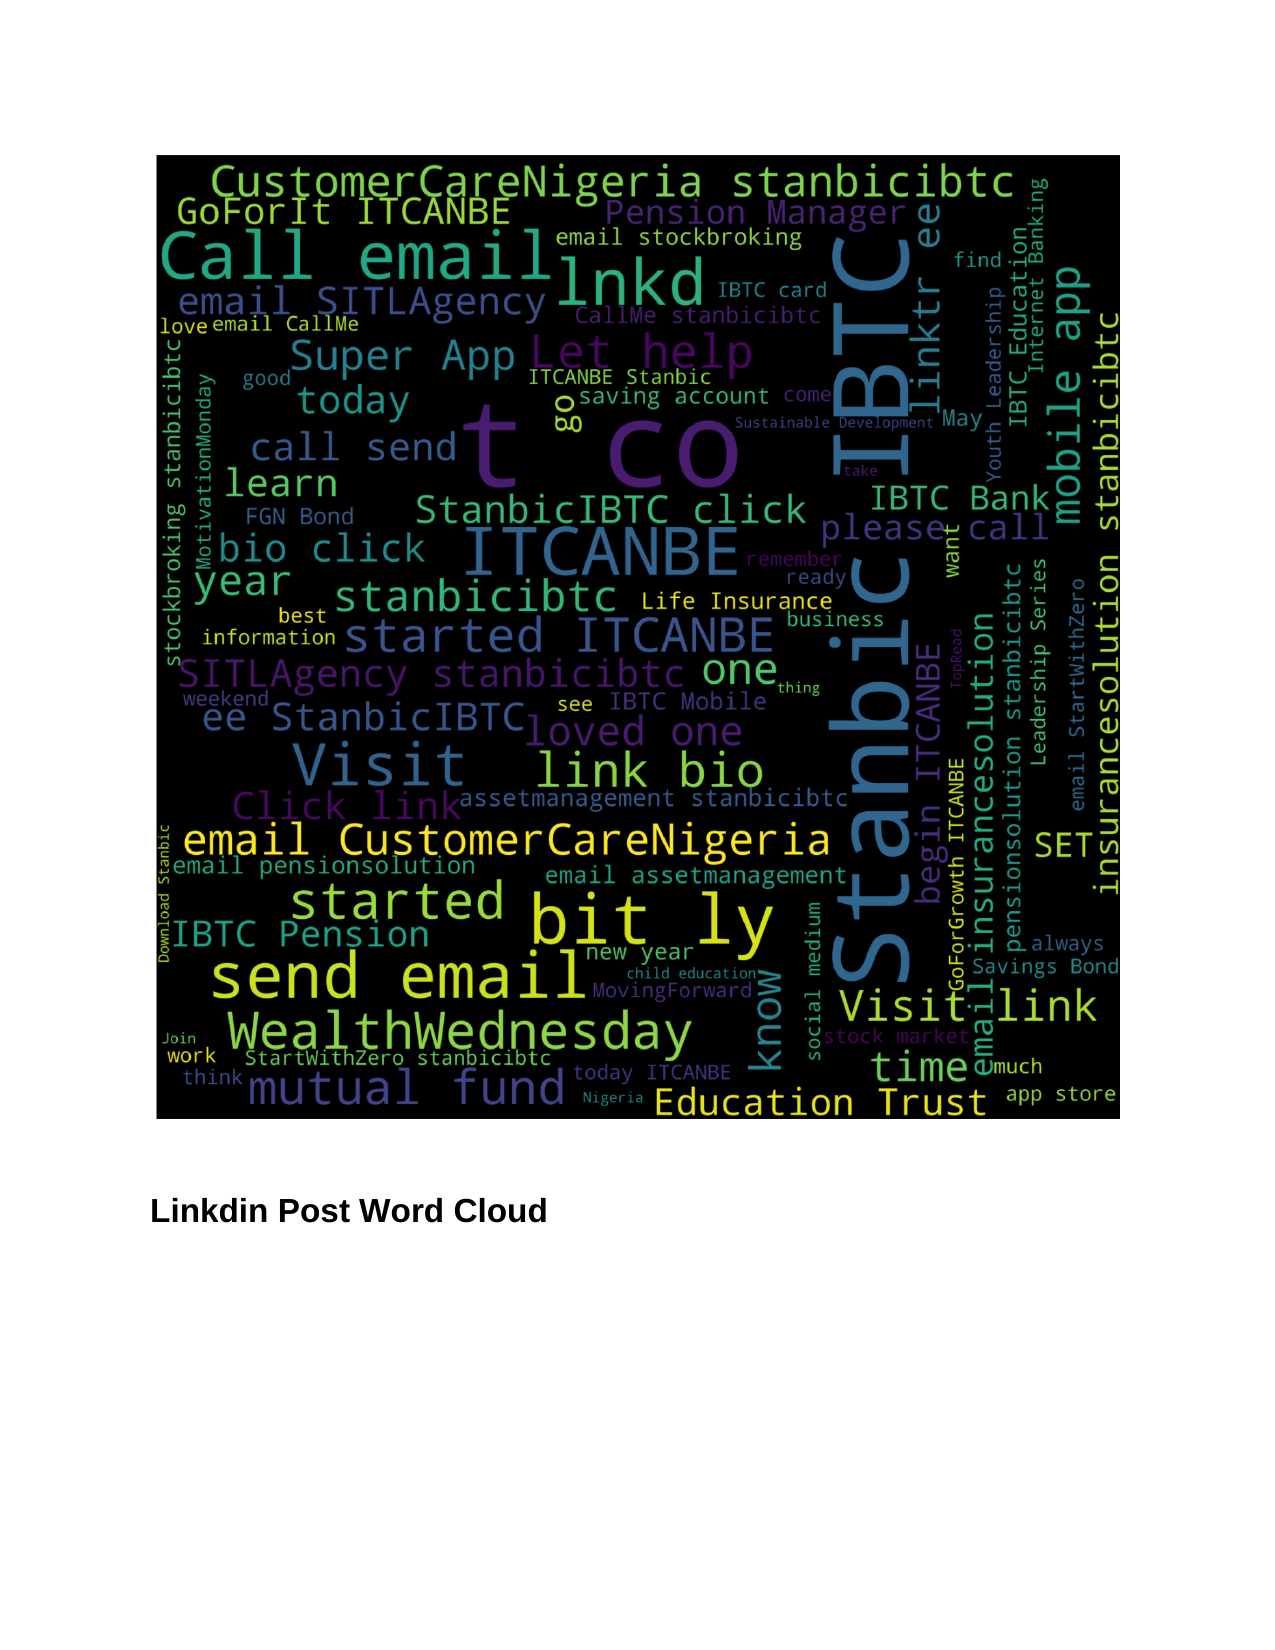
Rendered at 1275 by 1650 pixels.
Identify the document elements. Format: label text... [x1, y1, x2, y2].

subtitle Linkdin Post Word Cloud [150, 1191, 1125, 1230]
picture [150, 150, 1125, 1125]
